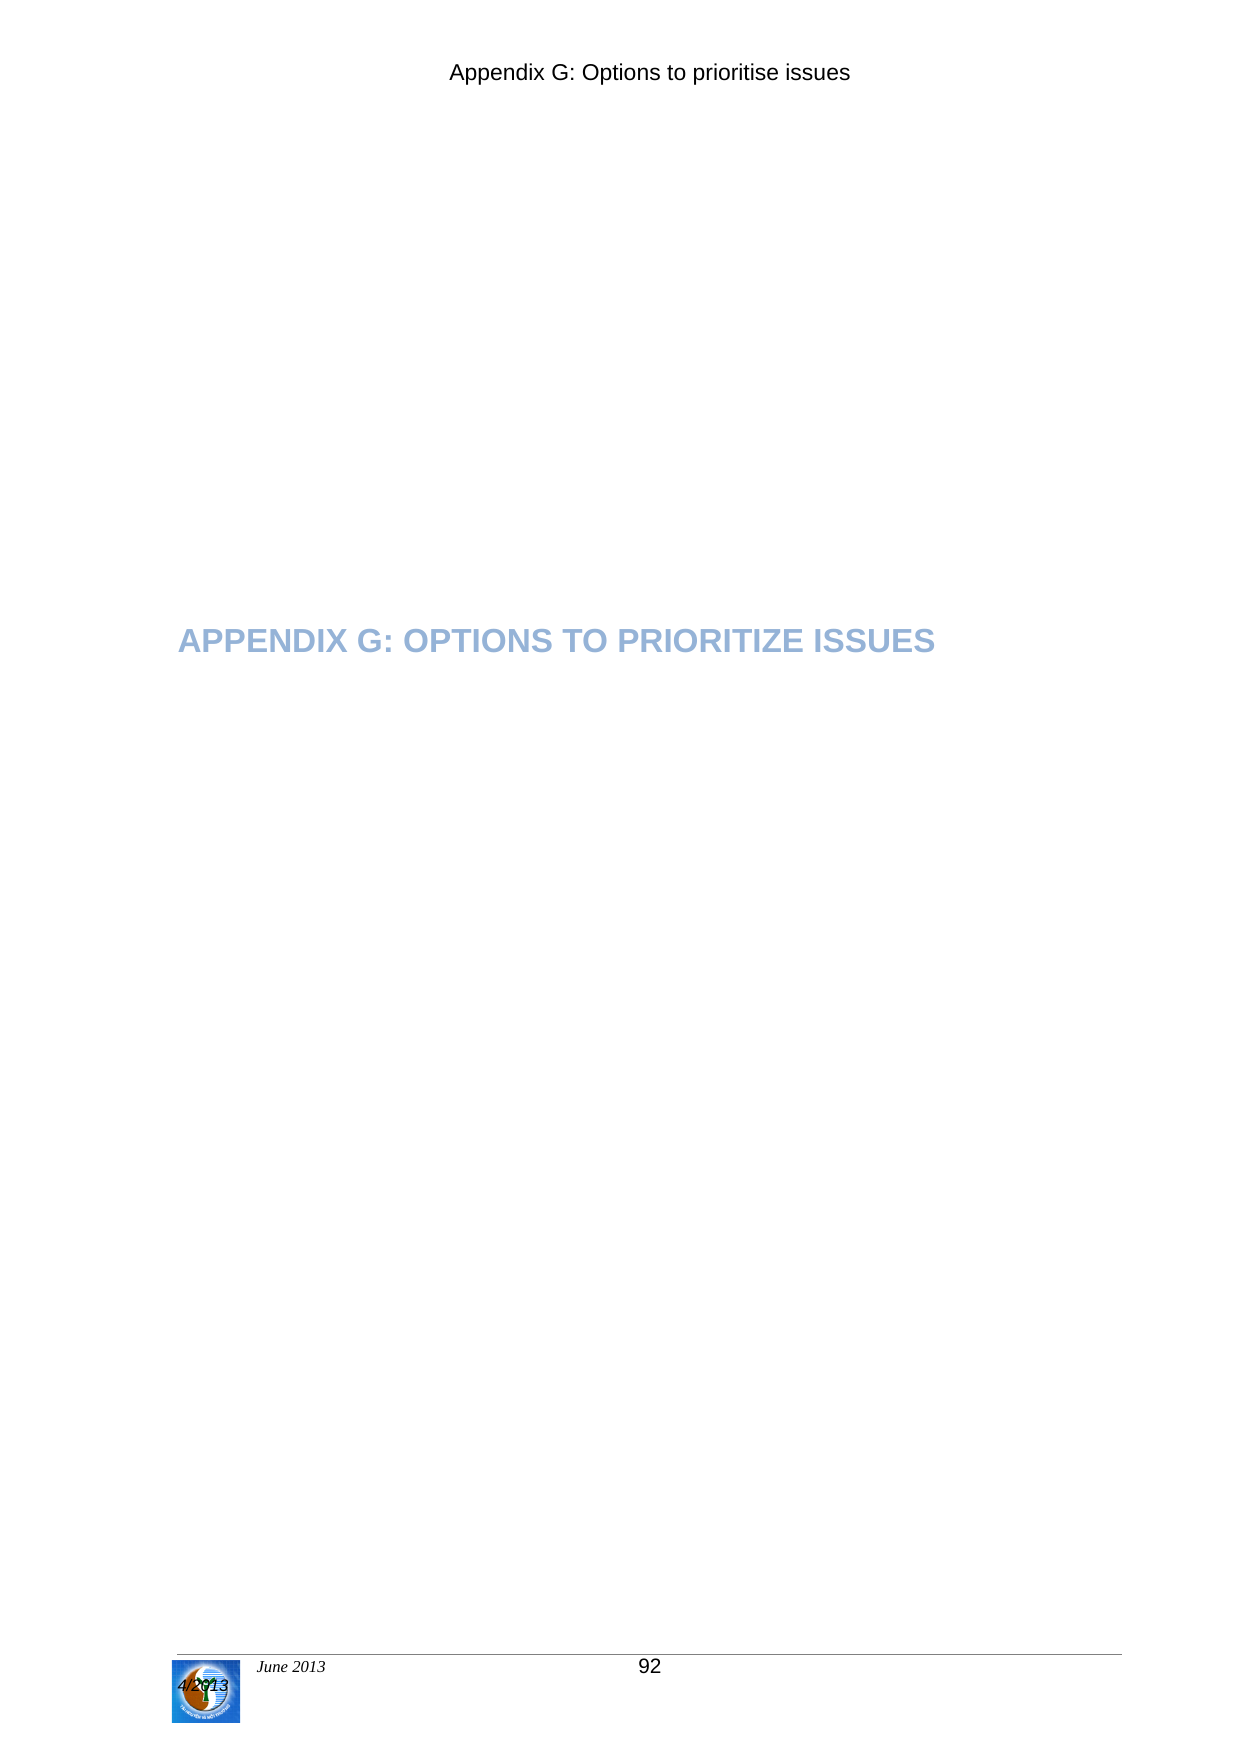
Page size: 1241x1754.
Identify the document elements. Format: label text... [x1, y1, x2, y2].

picture [171, 1660, 241, 1723]
subtitle Appendix G: Options to prioritize issues [177, 621, 1122, 659]
